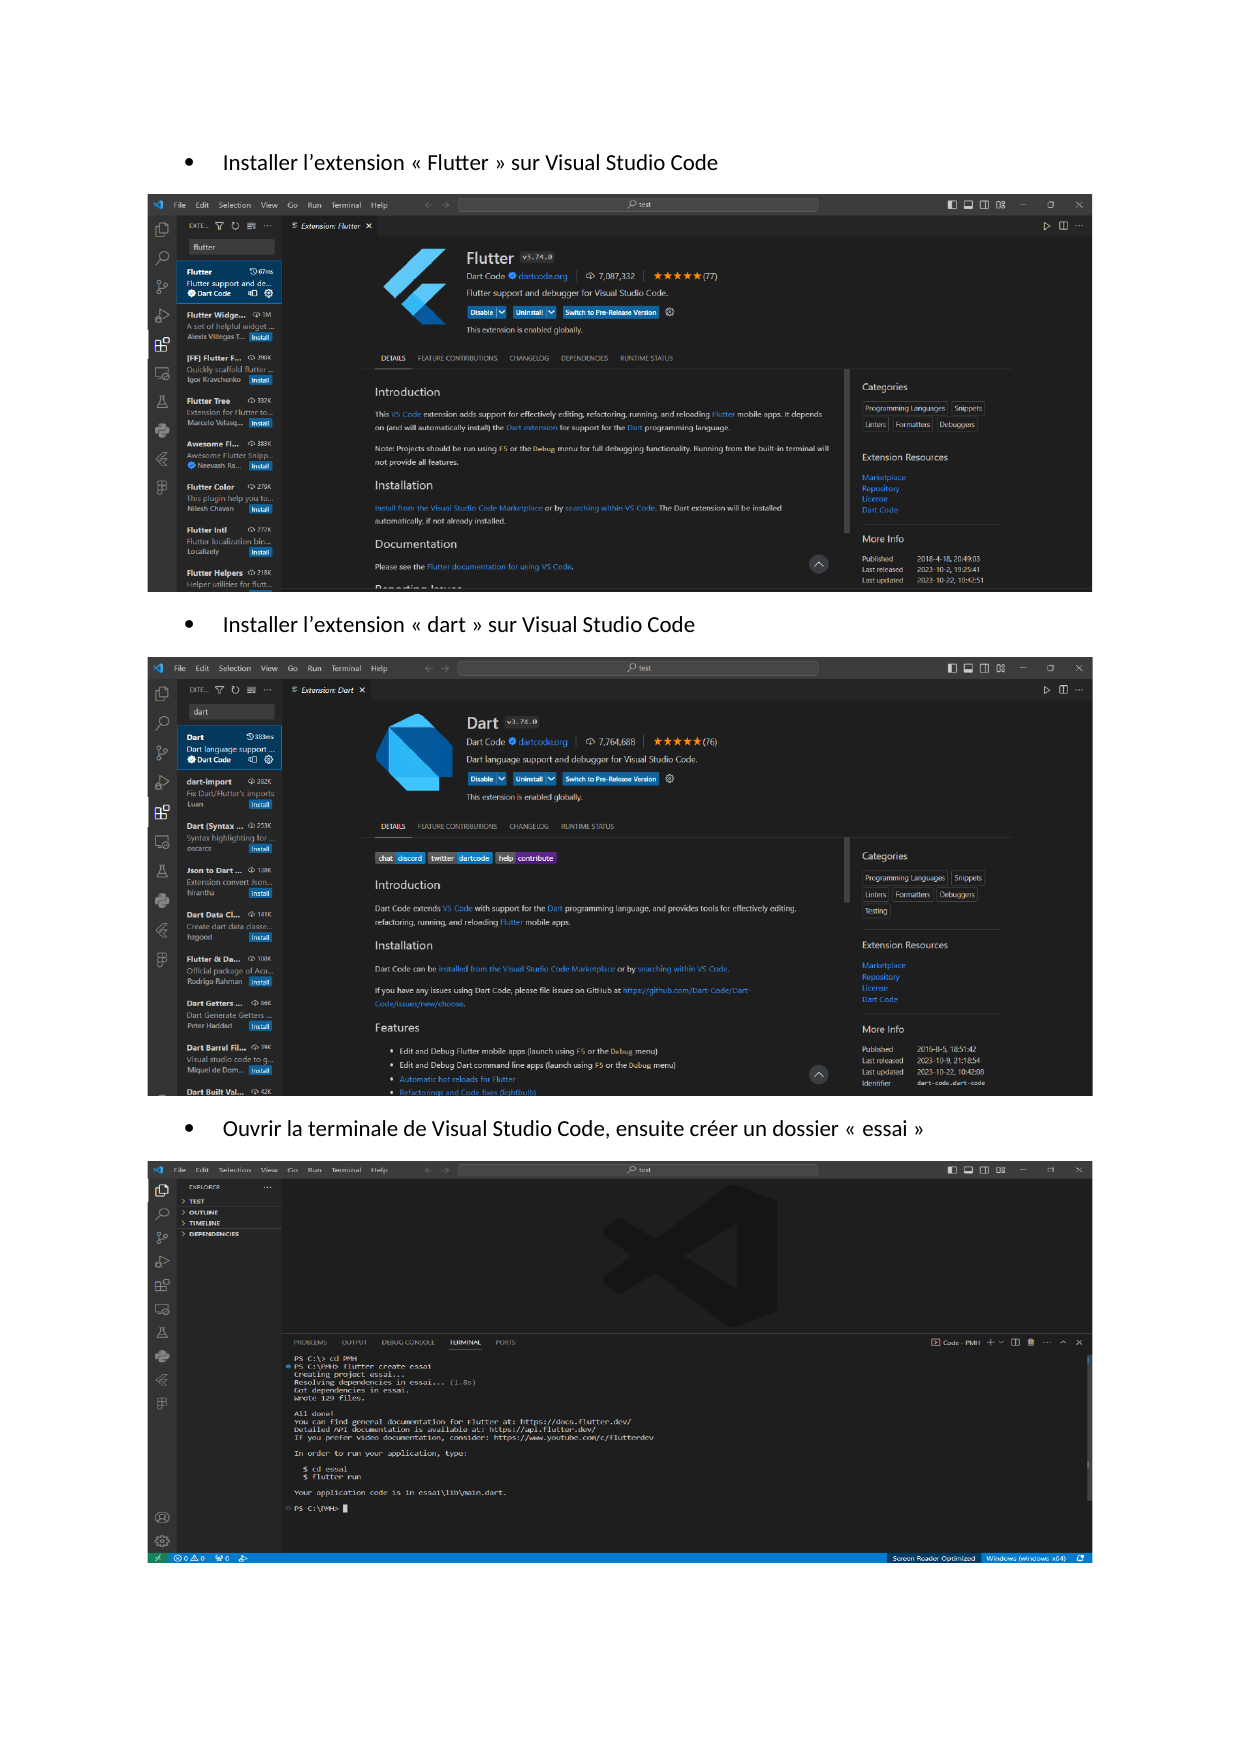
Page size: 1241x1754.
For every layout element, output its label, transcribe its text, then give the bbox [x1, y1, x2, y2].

list Ouvrir la terminale de Visual Studio Code, ensuite créer un dossier « essai » [185, 1114, 1093, 1142]
list Installer l’extension « Flutter » sur Visual Studio Code [185, 148, 1093, 176]
picture [147, 194, 1093, 592]
list Installer l’extension « dart » sur Visual Studio Code [185, 611, 1093, 638]
picture [147, 657, 1093, 1096]
picture [147, 1161, 1093, 1563]
